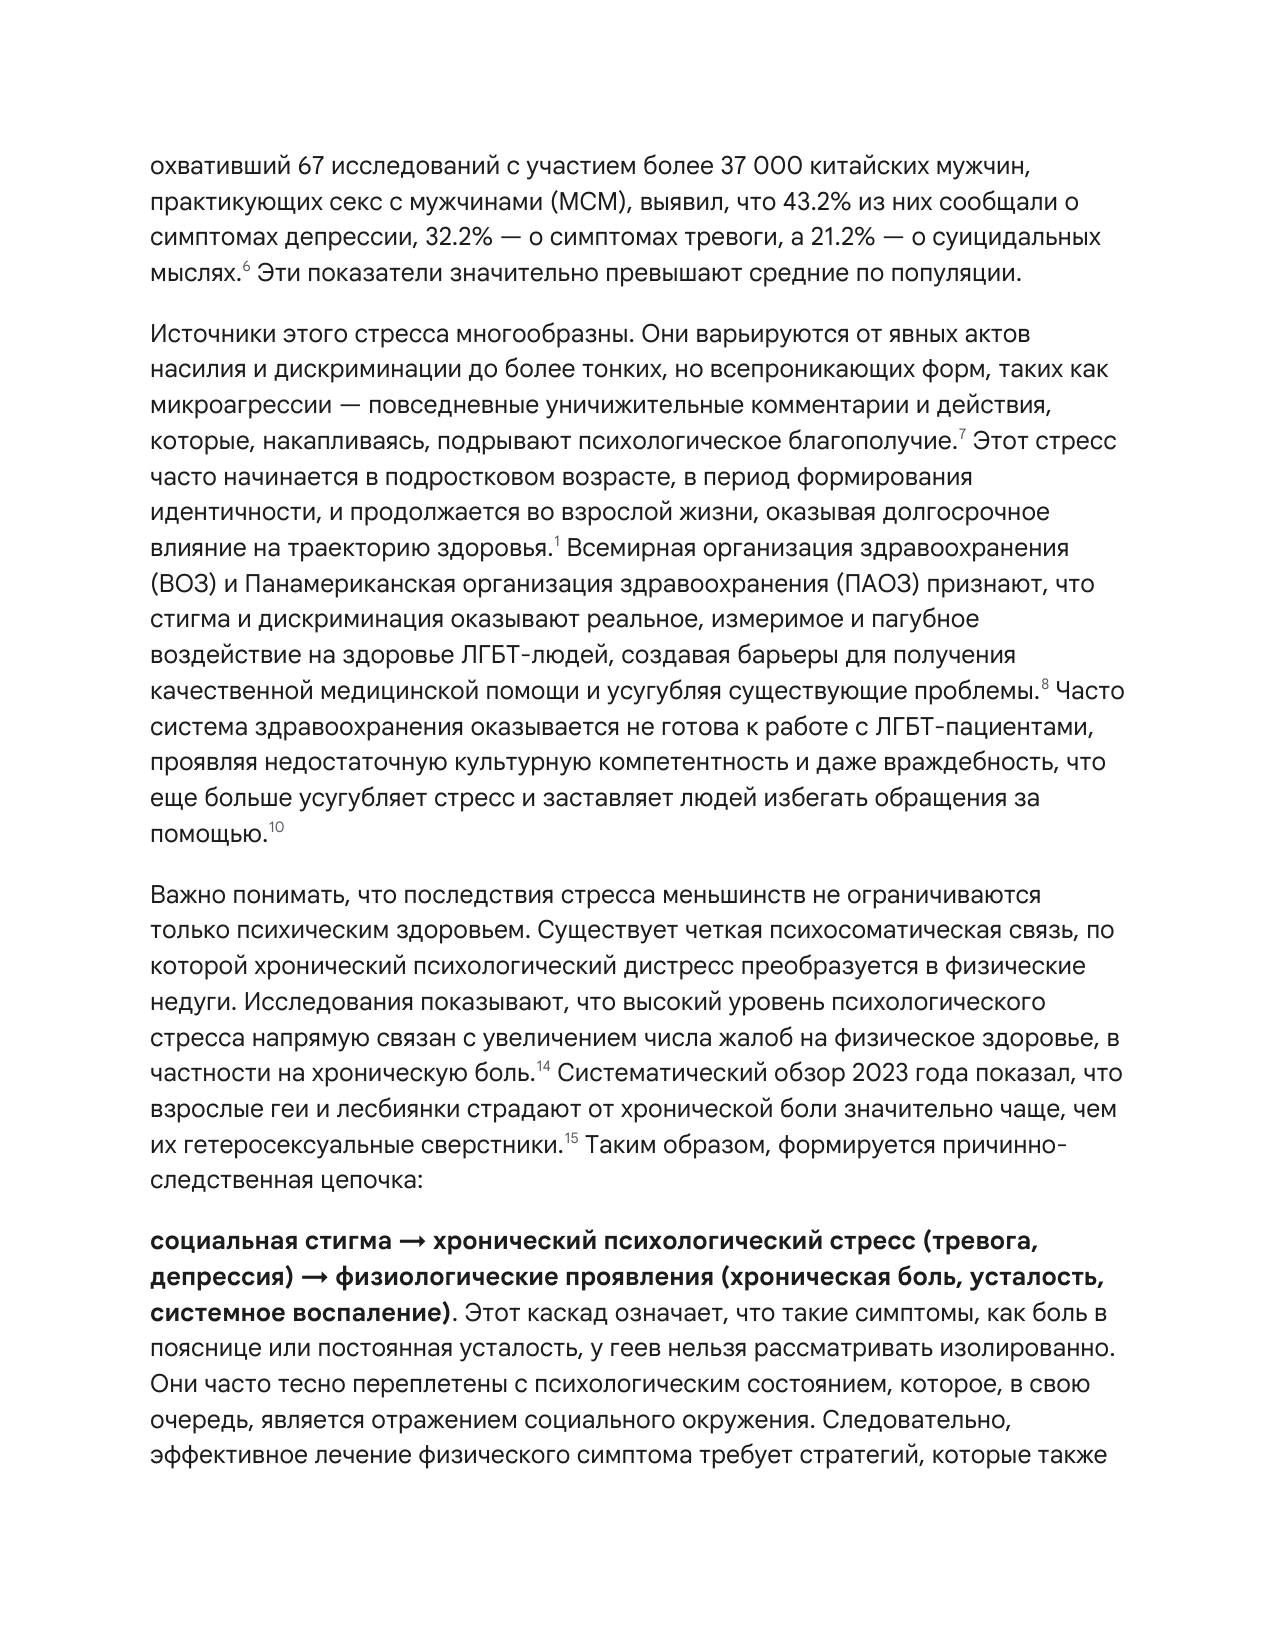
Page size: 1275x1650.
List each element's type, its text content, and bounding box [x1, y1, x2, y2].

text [150, 1225, 1125, 1471]
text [150, 150, 1125, 288]
text Важно понимать, что последствия стресса меньшинств не ограничиваются только психическим здоровьем. Существует четкая психосоматическая связь, по которой хронический психологический дистресс преобразуется в физические недуги. Исследования показывают, что высокий уровень психологического стресса напрямую связан с увеличением числа жалоб на физическое здоровье, в частности на хроническую боль.14 Систематический обзор 2023 года показал, что взрослые геи и лесбиянки страдают от хронической боли значительно чаще, чем их гетеросексуальные сверстники.15 Таким образом, формируется причинно-следственная цепочка: [150, 879, 1125, 1196]
text Источники этого стресса многообразны. Они варьируются от явных актов насилия и дискриминации до более тонких, но всепроникающих форм, таких как микроагрессии — повседневные уничижительные комментарии и действия, которые, накапливаясь, подрывают психологическое благополучие.7 Этот стресс часто начинается в подростковом возрасте, в период формирования идентичности, и продолжается во взрослой жизни, оказывая долгосрочное влияние на траекторию здоровья.1 Всемирная организация здравоохранения (ВОЗ) и Панамериканская организация здравоохранения (ПАОЗ) признают, что стигма и дискриминация оказывают реальное, измеримое и пагубное воздействие на здоровье ЛГБТ-людей, создавая барьеры для получения качественной медицинской помощи и усугубляя существующие проблемы.8 Часто система здравоохранения оказывается не готова к работе с ЛГБТ-пациентами, проявляя недостаточную культурную компетентность и даже враждебность, что еще больше усугубляет стресс и заставляет людей избегать обращения за помощью.10 [150, 318, 1125, 849]
